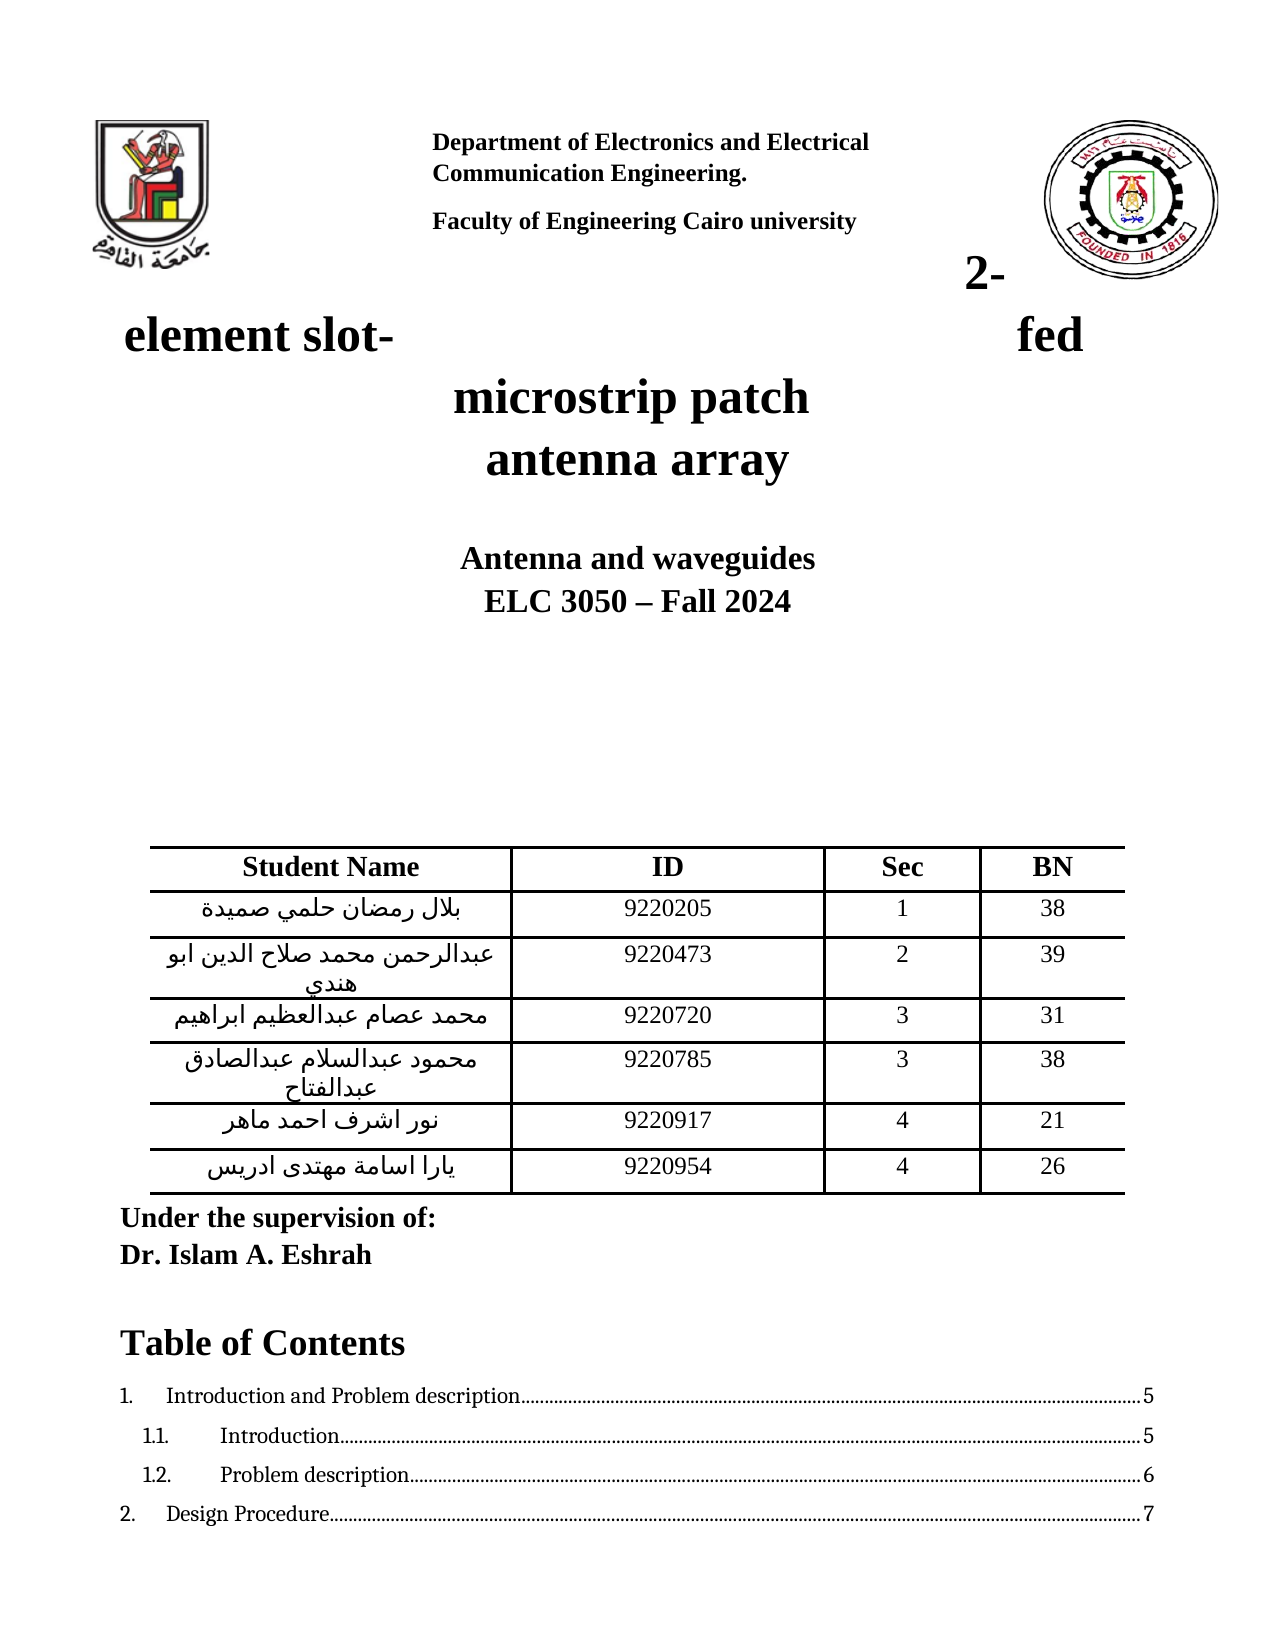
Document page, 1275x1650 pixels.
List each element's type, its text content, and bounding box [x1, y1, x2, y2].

table_cell 31 [982, 1000, 1125, 1041]
table_cell 1 [826, 893, 979, 936]
table_cell بلال رمضان حلمي صميدة [150, 893, 510, 936]
table_header Sec [826, 849, 979, 890]
table_cell 9220917 [513, 1105, 823, 1148]
table_header BN [982, 849, 1125, 890]
table_cell 39 [982, 939, 1125, 997]
table_cell 2 [826, 939, 979, 997]
table_cell 9220205 [513, 893, 823, 936]
text ELC 3050 – Fall 2024 [120, 582, 1155, 620]
table_cell محمد عصام عبدالعظيم ابراهيم [150, 1000, 510, 1041]
text Under the supervision of: Dr. Islam A. Eshrah [120, 1094, 1155, 1270]
table_cell 9220785 [513, 1044, 823, 1102]
table_cell 4 [826, 1105, 979, 1148]
table_header Student Name [150, 849, 510, 890]
table_cell 9220954 [513, 1151, 823, 1192]
table_cell 4 [826, 1151, 979, 1192]
table_cell 38 [982, 1044, 1125, 1102]
table_cell محمود عبدالسلام عبدالصادق عبدالفتاح [150, 1044, 510, 1102]
text Antenna and waveguides [120, 538, 1155, 577]
table_cell 9220473 [513, 939, 823, 997]
table_cell 9220720 [513, 1000, 823, 1041]
table_cell عبدالرحمن محمد صلاح الدين ابو هندي [150, 939, 510, 997]
table_cell نور اشرف احمد ماهر [150, 1105, 510, 1148]
table_cell 21 [982, 1105, 1125, 1148]
picture [92, 120, 210, 269]
table_cell 26 [982, 1151, 1125, 1192]
text 2-element slot-fed microstrip patch antenna array [120, 243, 1155, 487]
table_header ID [513, 849, 823, 890]
table_cell 3 [826, 1000, 979, 1041]
table_cell 38 [982, 893, 1125, 936]
picture [1043, 120, 1219, 280]
table_cell 3 [826, 1044, 979, 1102]
table_cell يارا اسامة مهتدى ادريس [150, 1151, 510, 1192]
